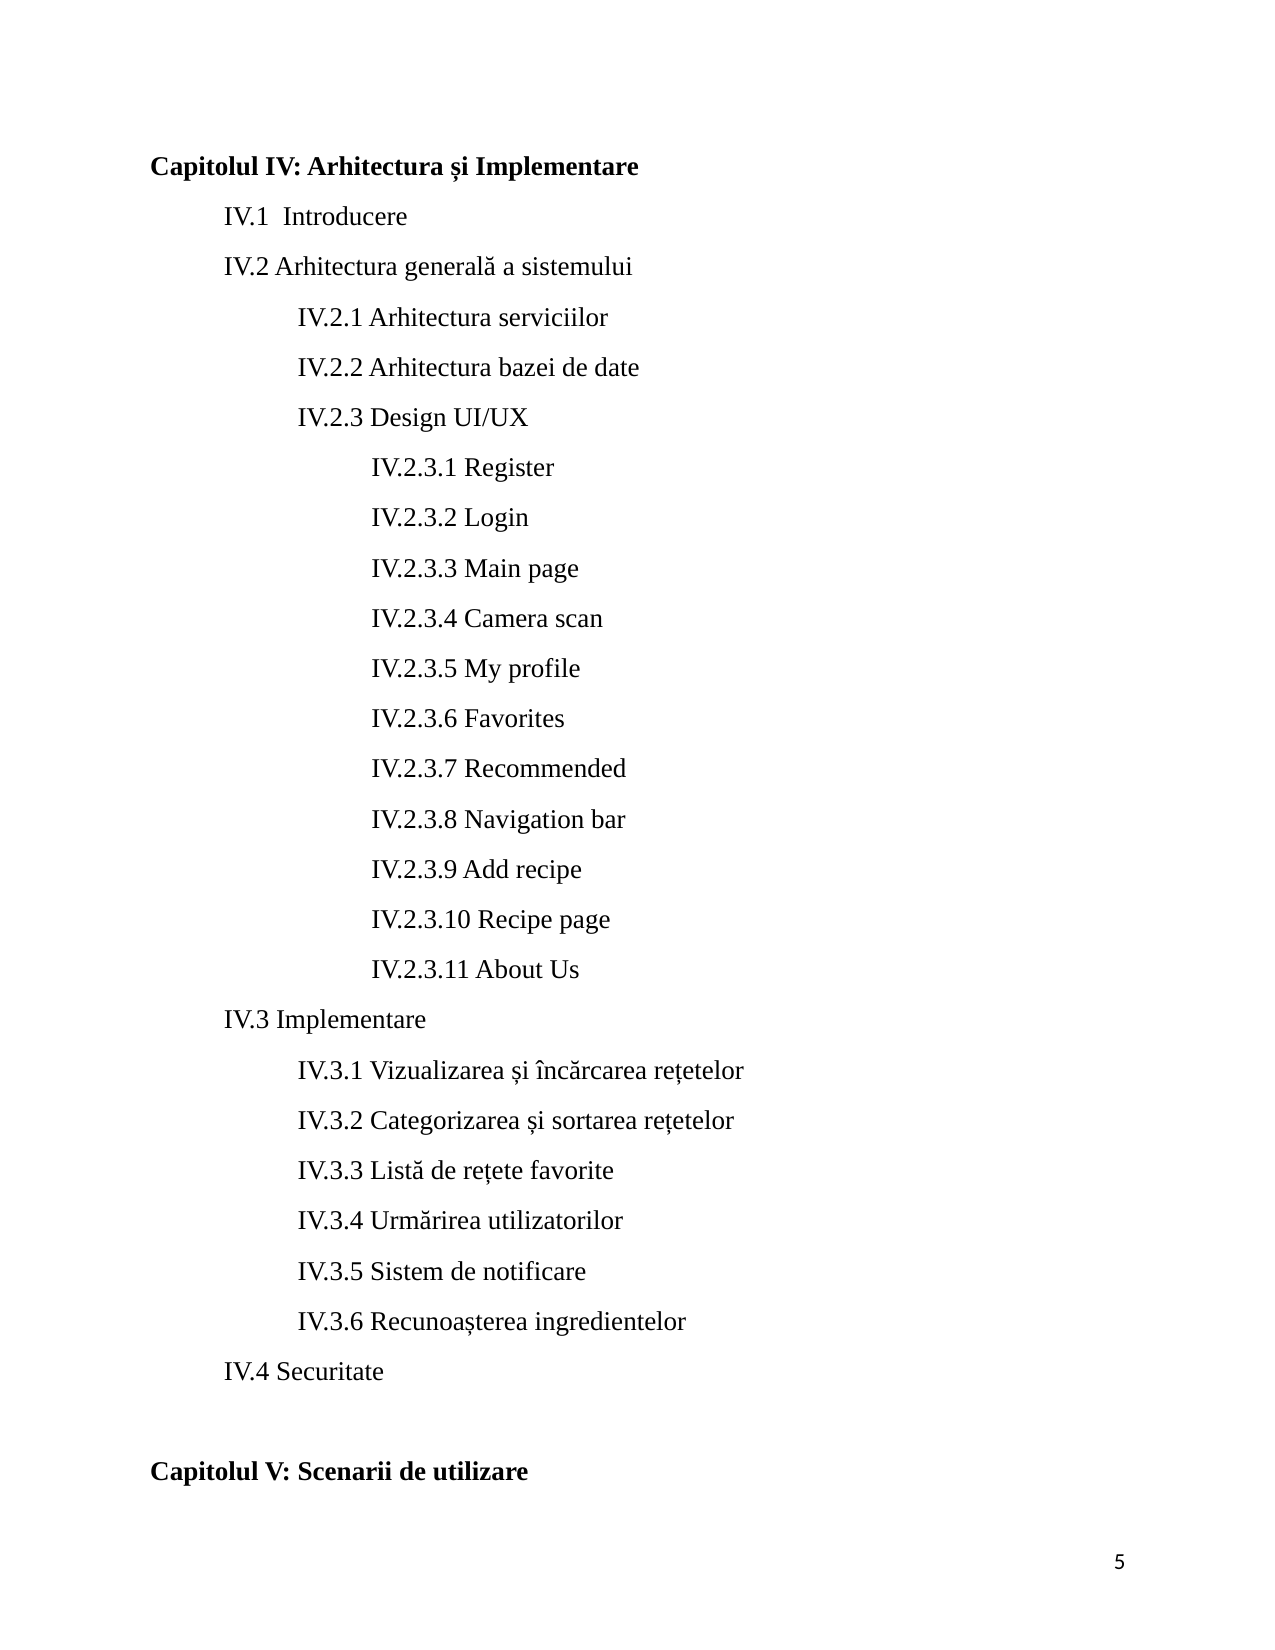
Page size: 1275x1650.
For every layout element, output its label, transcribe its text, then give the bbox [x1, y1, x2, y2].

text IV.3.3 Listă de rețete favorite [150, 1154, 1125, 1185]
text IV.2.3.7 Recommended [150, 752, 1125, 784]
text IV.3.6 Recunoașterea ingredientelor [150, 1305, 1125, 1336]
text IV.1 Introducere [150, 200, 1125, 231]
text IV.2.3.2 Login [150, 501, 1125, 533]
text IV.3 Implementare [150, 1003, 1125, 1035]
text IV.4 Securitate [150, 1355, 1125, 1386]
text IV.2.3.5 My profile [150, 652, 1125, 683]
text IV.3.2 Categorizarea și sortarea rețetelor [150, 1104, 1125, 1135]
text IV.2 Arhitectura generală a sistemului [150, 250, 1125, 282]
text IV.3.4 Urmărirea utilizatorilor [150, 1204, 1125, 1236]
text IV.2.2 Arhitectura bazei de date [150, 351, 1125, 382]
text IV.2.3.1 Register [150, 451, 1125, 482]
text IV.2.3.3 Main page [150, 552, 1125, 583]
text IV.2.1 Arhitectura serviciilor [150, 301, 1125, 332]
text Capitolul IV: Arhitectura și Implementare [150, 150, 1125, 181]
text IV.3.5 Sistem de notificare [150, 1254, 1125, 1286]
text IV.3.1 Vizualizarea și încărcarea rețetelor [150, 1054, 1125, 1085]
text IV.2.3.8 Navigation bar [150, 803, 1125, 834]
text IV.2.3.6 Favorites [150, 702, 1125, 733]
text IV.2.3 Design UI/UX [150, 401, 1125, 432]
text IV.2.3.9 Add recipe [150, 853, 1125, 884]
text Capitolul V: Scenarii de utilizare [150, 1455, 1125, 1487]
text IV.2.3.10 Recipe page [150, 903, 1125, 934]
text IV.2.3.4 Camera scan [150, 602, 1125, 633]
text IV.2.3.11 About Us [150, 953, 1125, 984]
